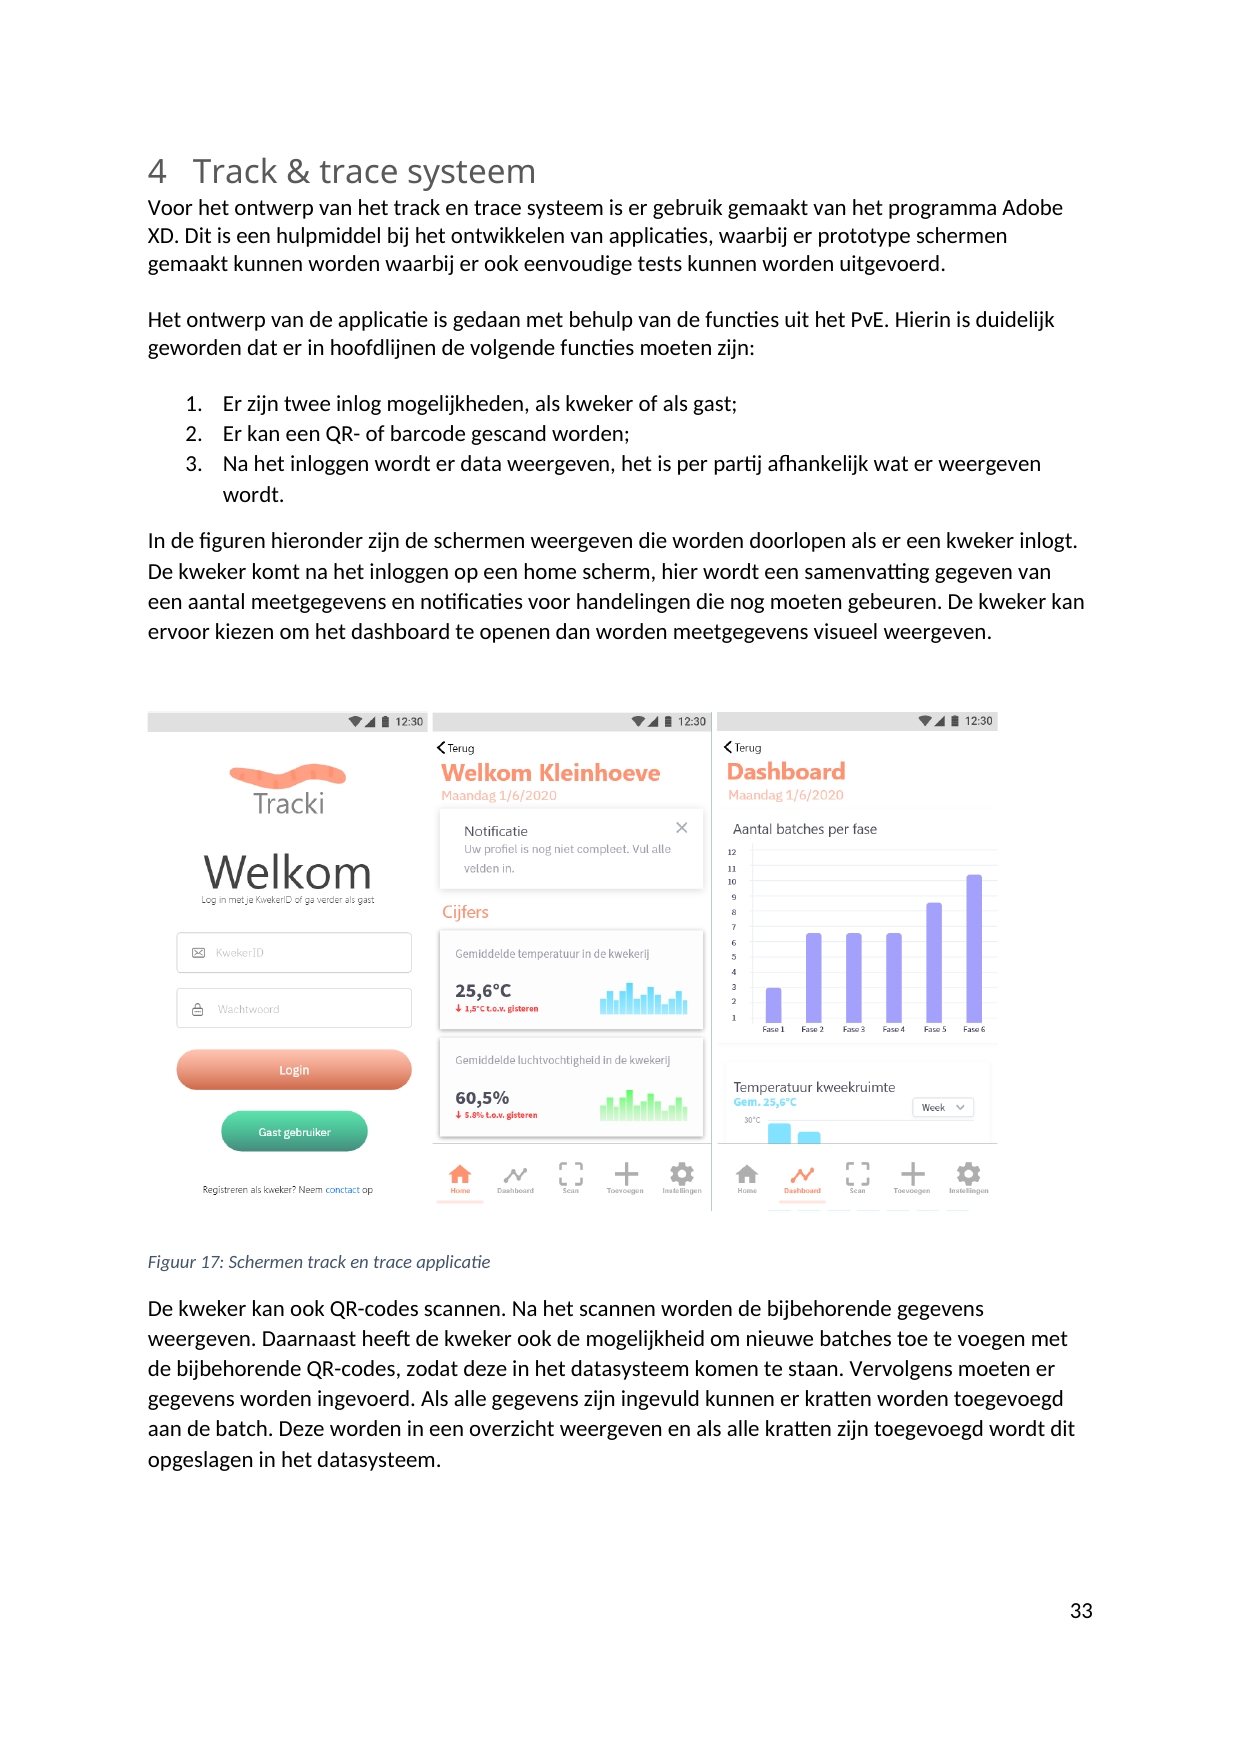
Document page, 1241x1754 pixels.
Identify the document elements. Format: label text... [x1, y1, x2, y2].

text Voor het ontwerp van het track en trace systeem is er gebruik gemaakt van het programma Adobe XD. Dit is een hulpmiddel bij het ontwikkelen van applicaties, waarbij er prototype schermen gemaakt kunnen worden waarbij er ook eenvoudige tests kunnen worden uitgevoerd. [148, 193, 1093, 277]
list Er kan een QR- of barcode gescand worden; [185, 419, 1093, 447]
text In de figuren hieronder zijn de schermen weergeven die worden doorlopen als er een kweker inlogt. De kweker komt na het inloggen op een home scherm, hier wordt een samenvatting gegeven van een aantal meetgegevens en notificaties voor handelingen die nog moeten gebeuren. De kweker kan ervoor kiezen om het dashboard te openen dan worden meetgegevens visueel weergeven. [148, 527, 1093, 645]
list Er zijn twee inlog mogelijkheden, als kweker of als gast; [185, 389, 1093, 417]
text De kweker kan ook QR-codes scannen. Na het scannen worden de bijbehorende gegevens weergeven. Daarnaast heeft de kweker ook de mogelijkheid om nieuwe batches toe te voegen met de bijbehorende QR-codes, zodat deze in het datasysteem komen te staan. Vervolgens moeten er gegevens worden ingevoerd. Als alle gegevens zijn ingevuld kunnen er kratten worden toegevoegd aan de batch. Deze worden in een overzicht weergeven en als alle kratten zijn toegevoegd wordt dit opgeslagen in het datasysteem. [148, 1294, 1093, 1473]
text Figuur 17: Schermen track en trace applicatie [148, 1250, 1093, 1273]
text Het ontwerp van de applicatie is gedaan met behulp van de functies uit het PvE. Hierin is duidelijk geworden dat er in hoofdlijnen de volgende functies moeten zijn: [148, 305, 1093, 361]
subtitle Track & trace systeem [148, 148, 1093, 193]
list Na het inloggen wordt er data weergeven, het is per partij afhankelijk wat er weergeven wordt. [185, 449, 1093, 508]
